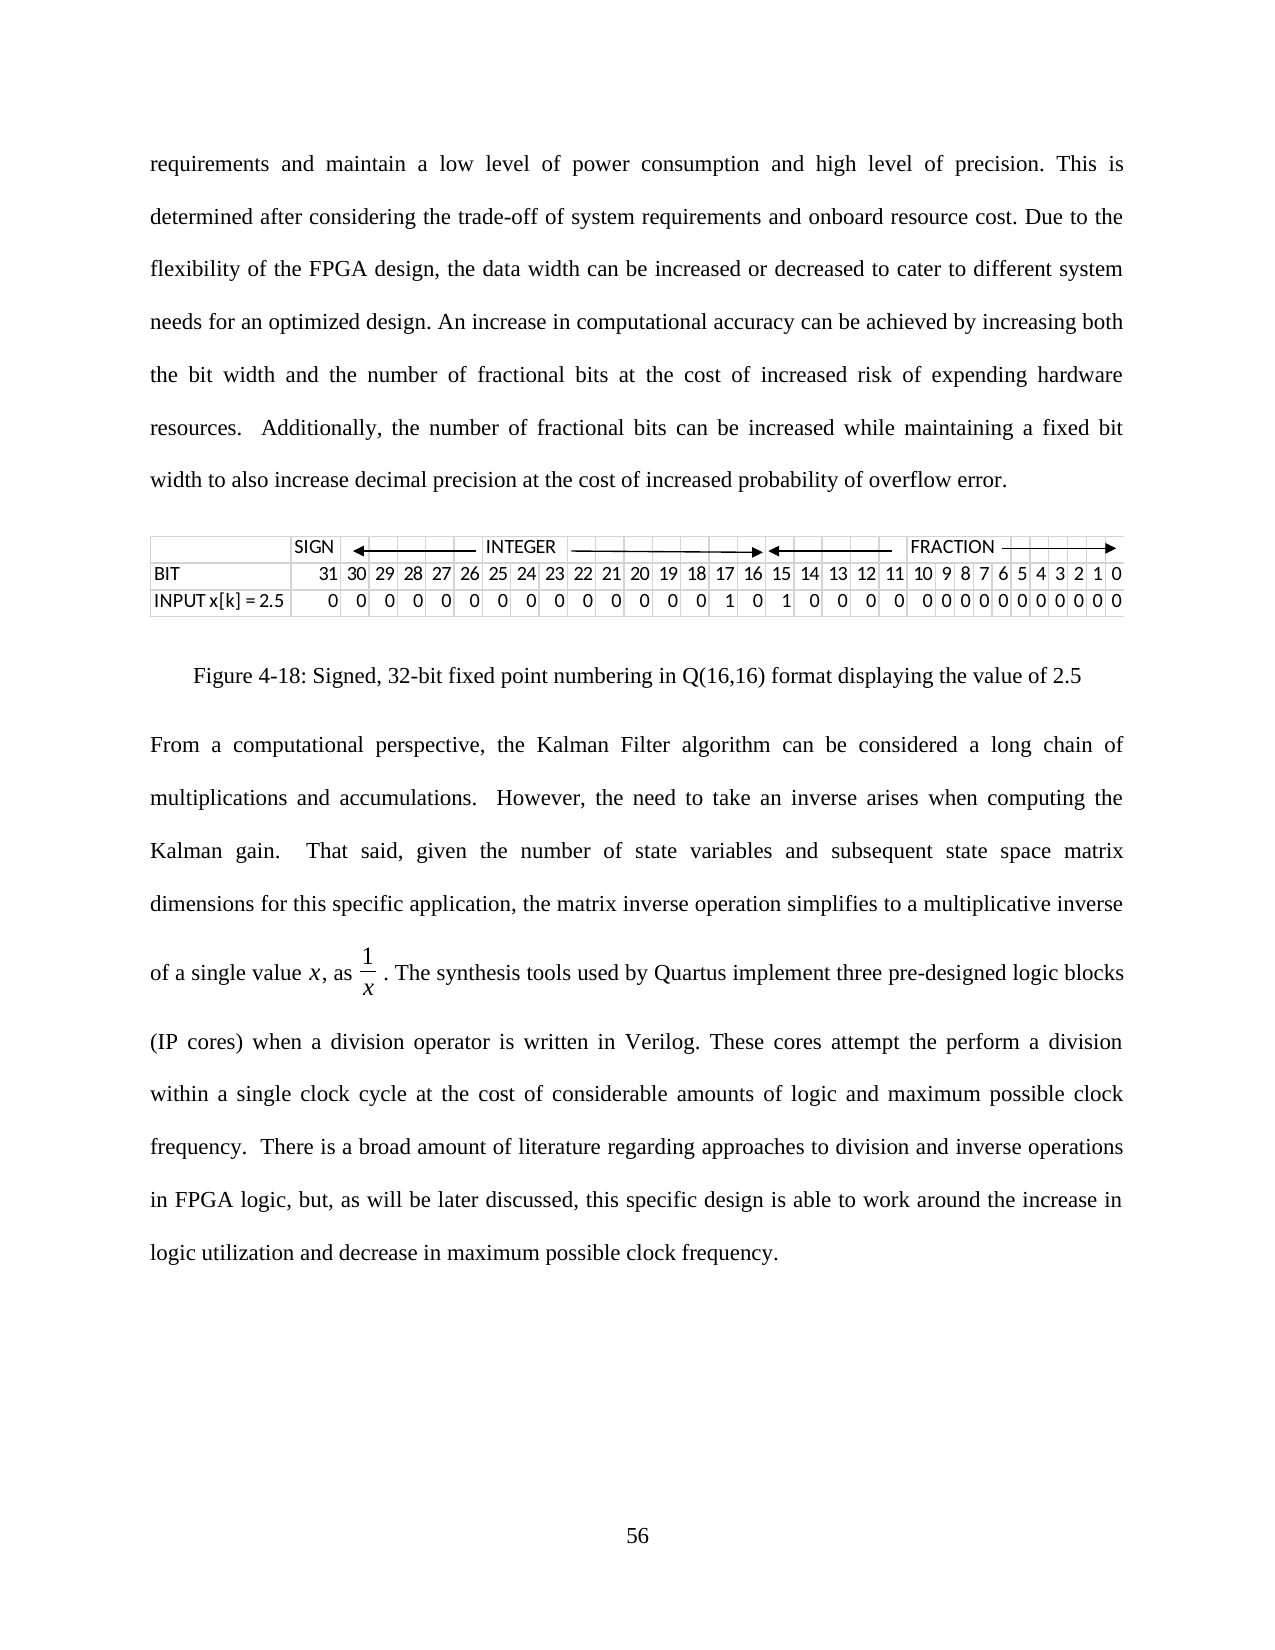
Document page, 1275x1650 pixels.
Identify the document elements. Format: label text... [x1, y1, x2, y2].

text Figure 4-18: Signed, 32-bit fixed point numbering in Q(16,16) format displaying the value of 2.5 [150, 662, 1125, 688]
text From a computational perspective, the Kalman Filter algorithm can be considered a long chain of multiplications and accumulations. However, the need to take an inverse arises when computing the Kalman gain. That said, given the number of state variables and subsequent state space matrix dimensions for this specific application, the matrix inverse operation simplifies to a multiplicative inverse of a single value , as . The synthesis tools used by Quartus implement three pre-designed logic blocks (IP cores) when a division operator is written in Verilog. These cores attempt the perform a division within a single clock cycle at the cost of considerable amounts of logic and maximum possible clock frequency. There is a broad amount of literature regarding approaches to division and inverse operations in FPGA logic, but, as will be later discussed, this specific design is able to work around the increase in logic utilization and decrease in maximum possible clock frequency. [150, 732, 1125, 1265]
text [150, 150, 1125, 493]
